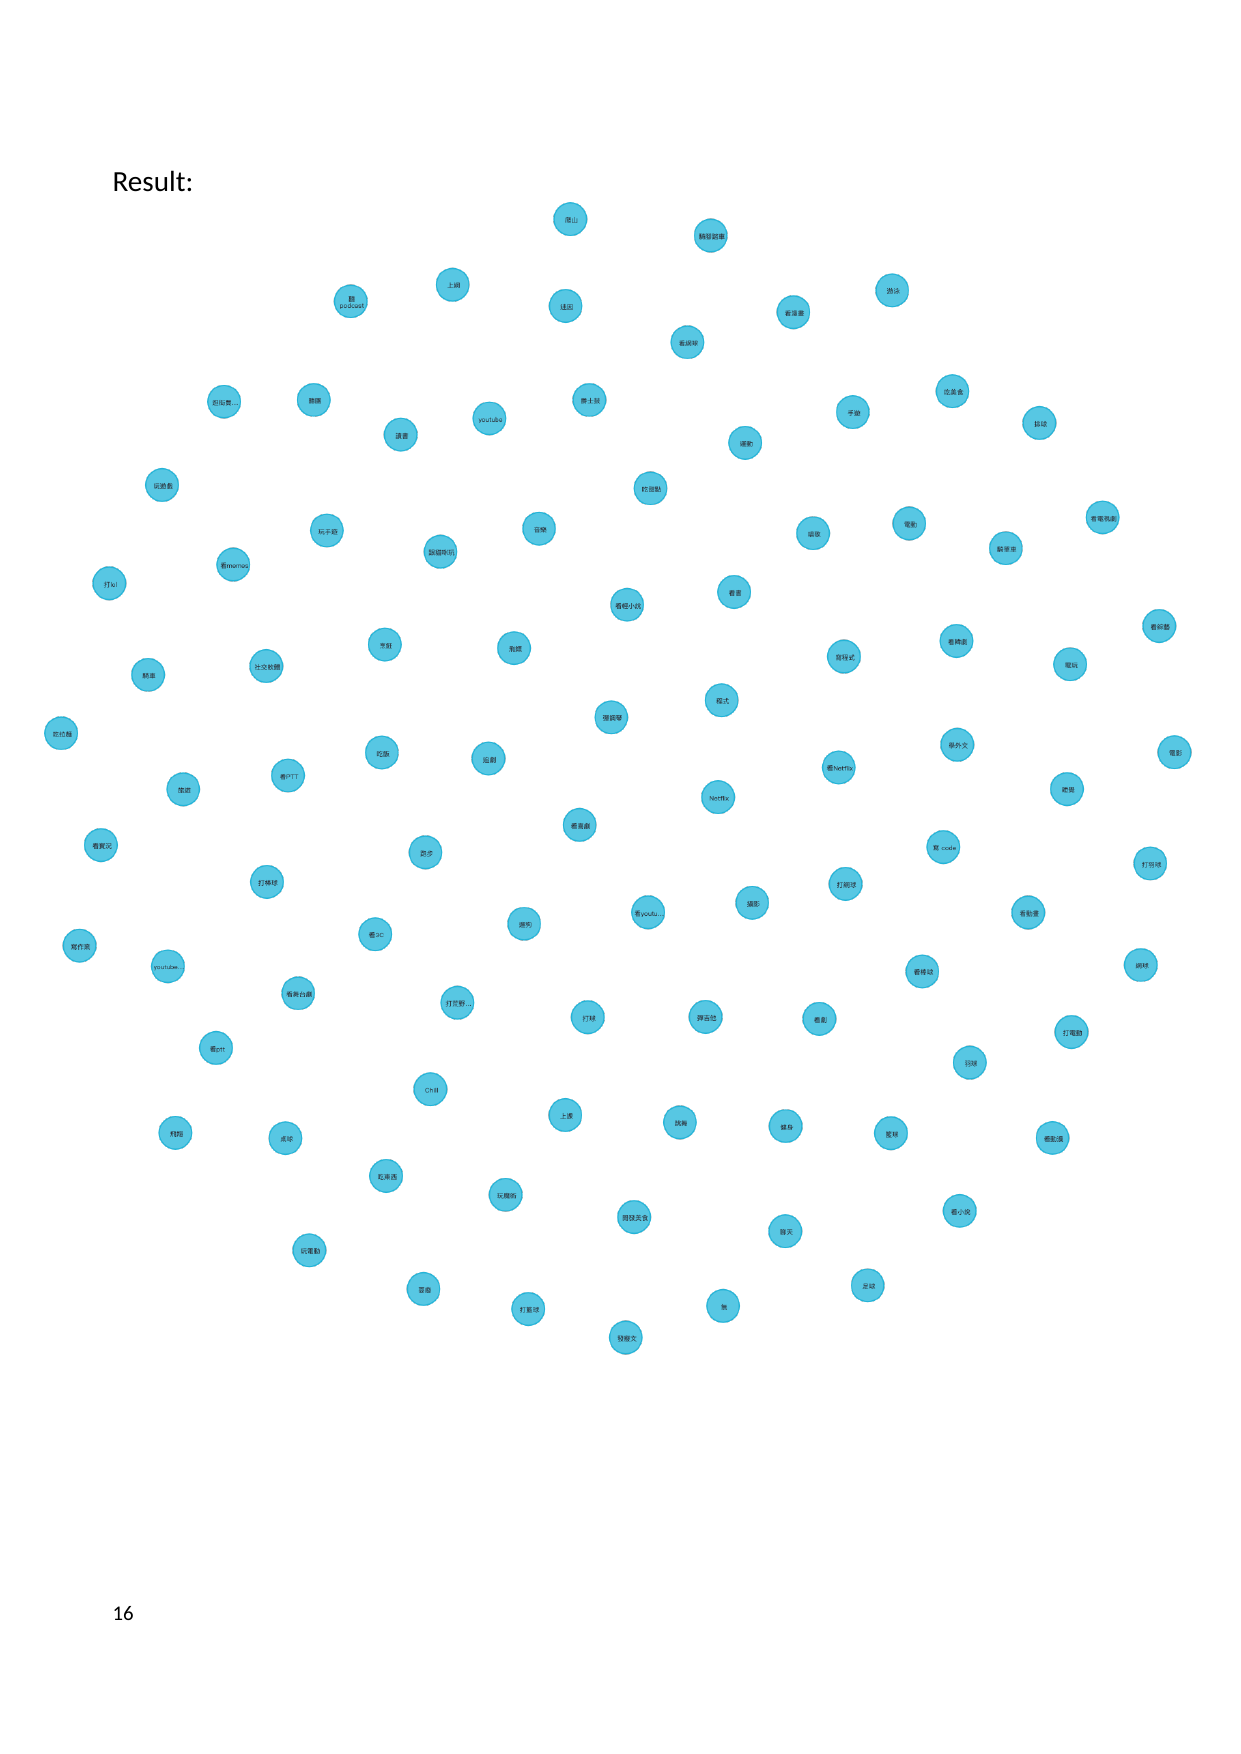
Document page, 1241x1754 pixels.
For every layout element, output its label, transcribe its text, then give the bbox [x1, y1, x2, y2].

picture [42, 200, 1193, 1356]
text Result: [112, 162, 1128, 200]
